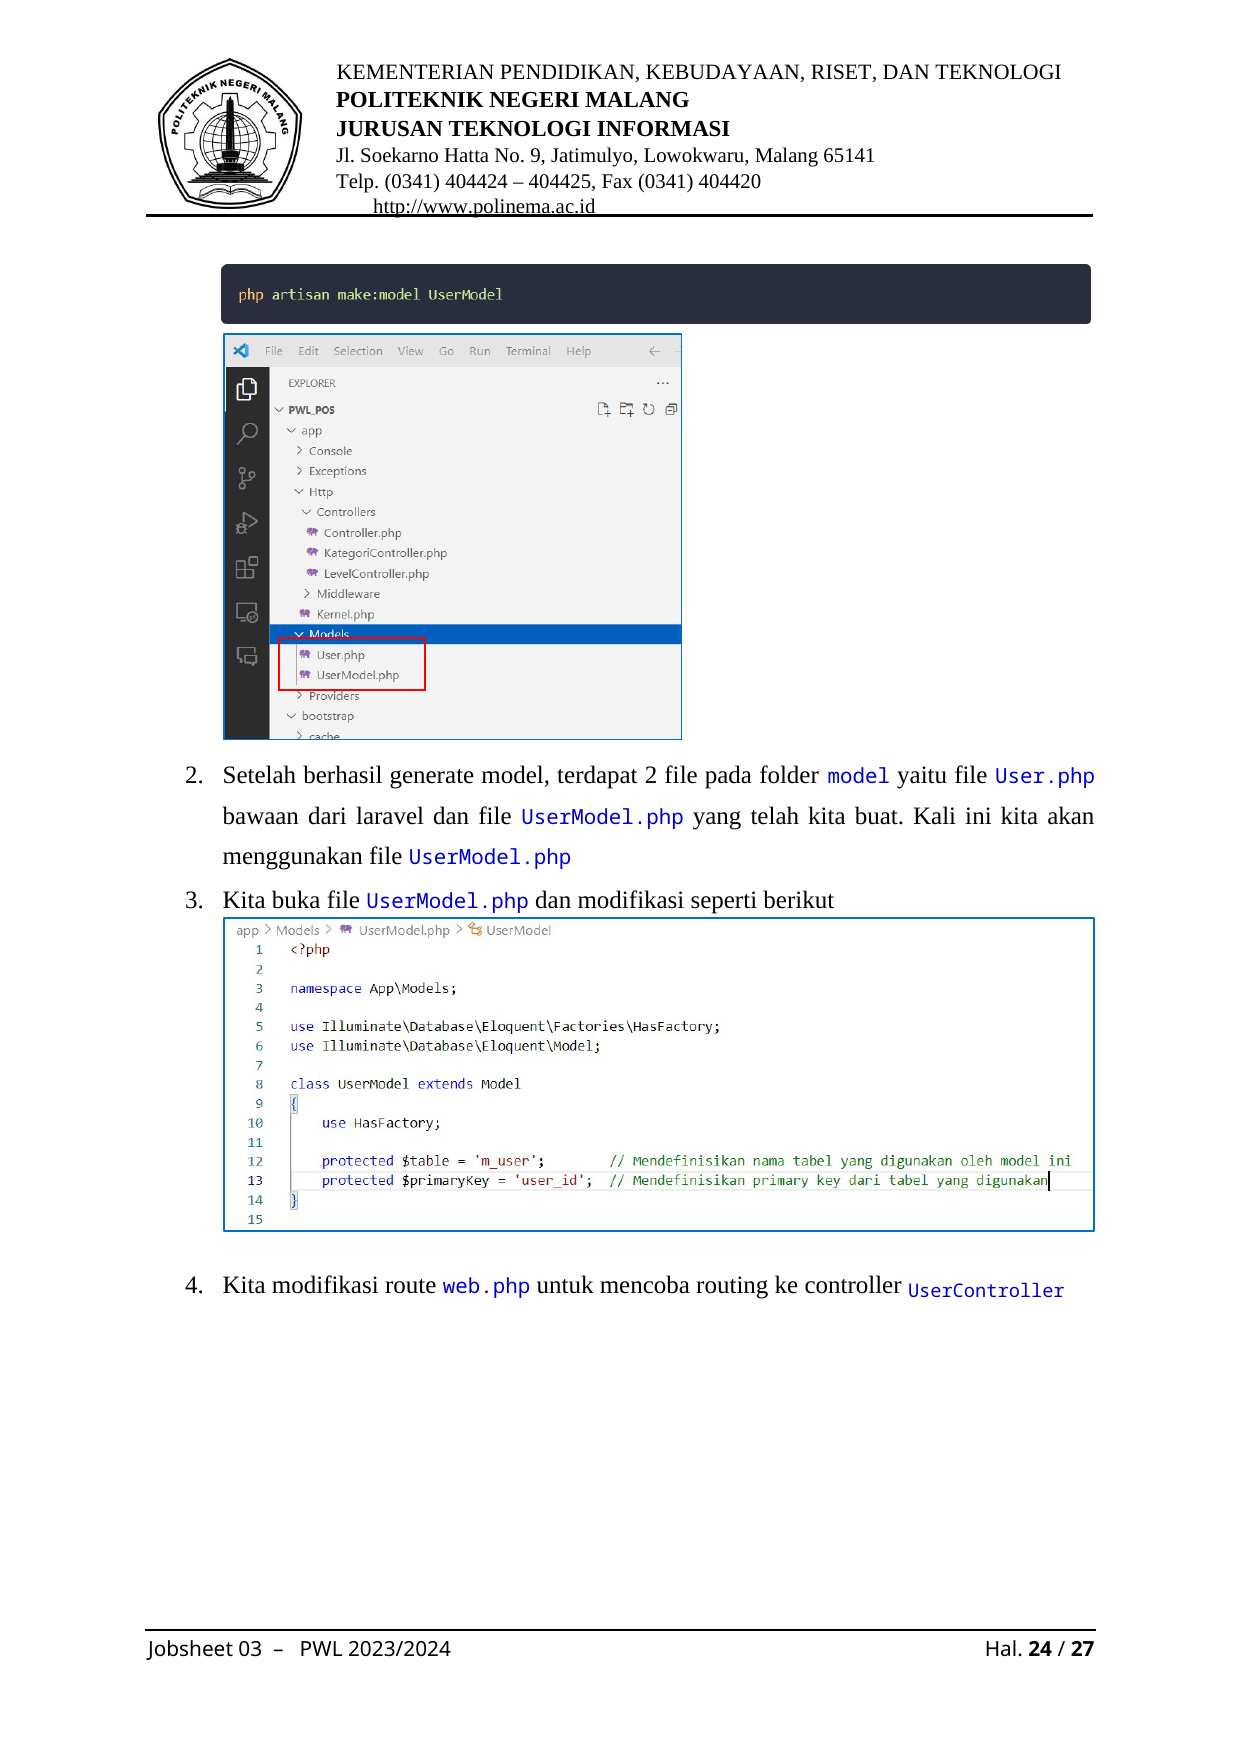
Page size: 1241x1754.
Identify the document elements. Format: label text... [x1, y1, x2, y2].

list Setelah berhasil generate model, terdapat 2 file pada folder model yaitu file User.php bawaan dari laravel dan file UserModel.php yang telah kita buat. Kali ini kita akan menggunakan file UserModel.php [185, 761, 1095, 871]
list Kita buka file UserModel.php dan modifikasi seperti berikut [185, 885, 1095, 914]
list Kita modifikasi route web.php untuk mencoba routing ke controller UserController [185, 1259, 1095, 1303]
picture [225, 919, 1093, 1230]
picture [221, 264, 1091, 324]
picture [158, 58, 304, 209]
picture [225, 335, 681, 739]
